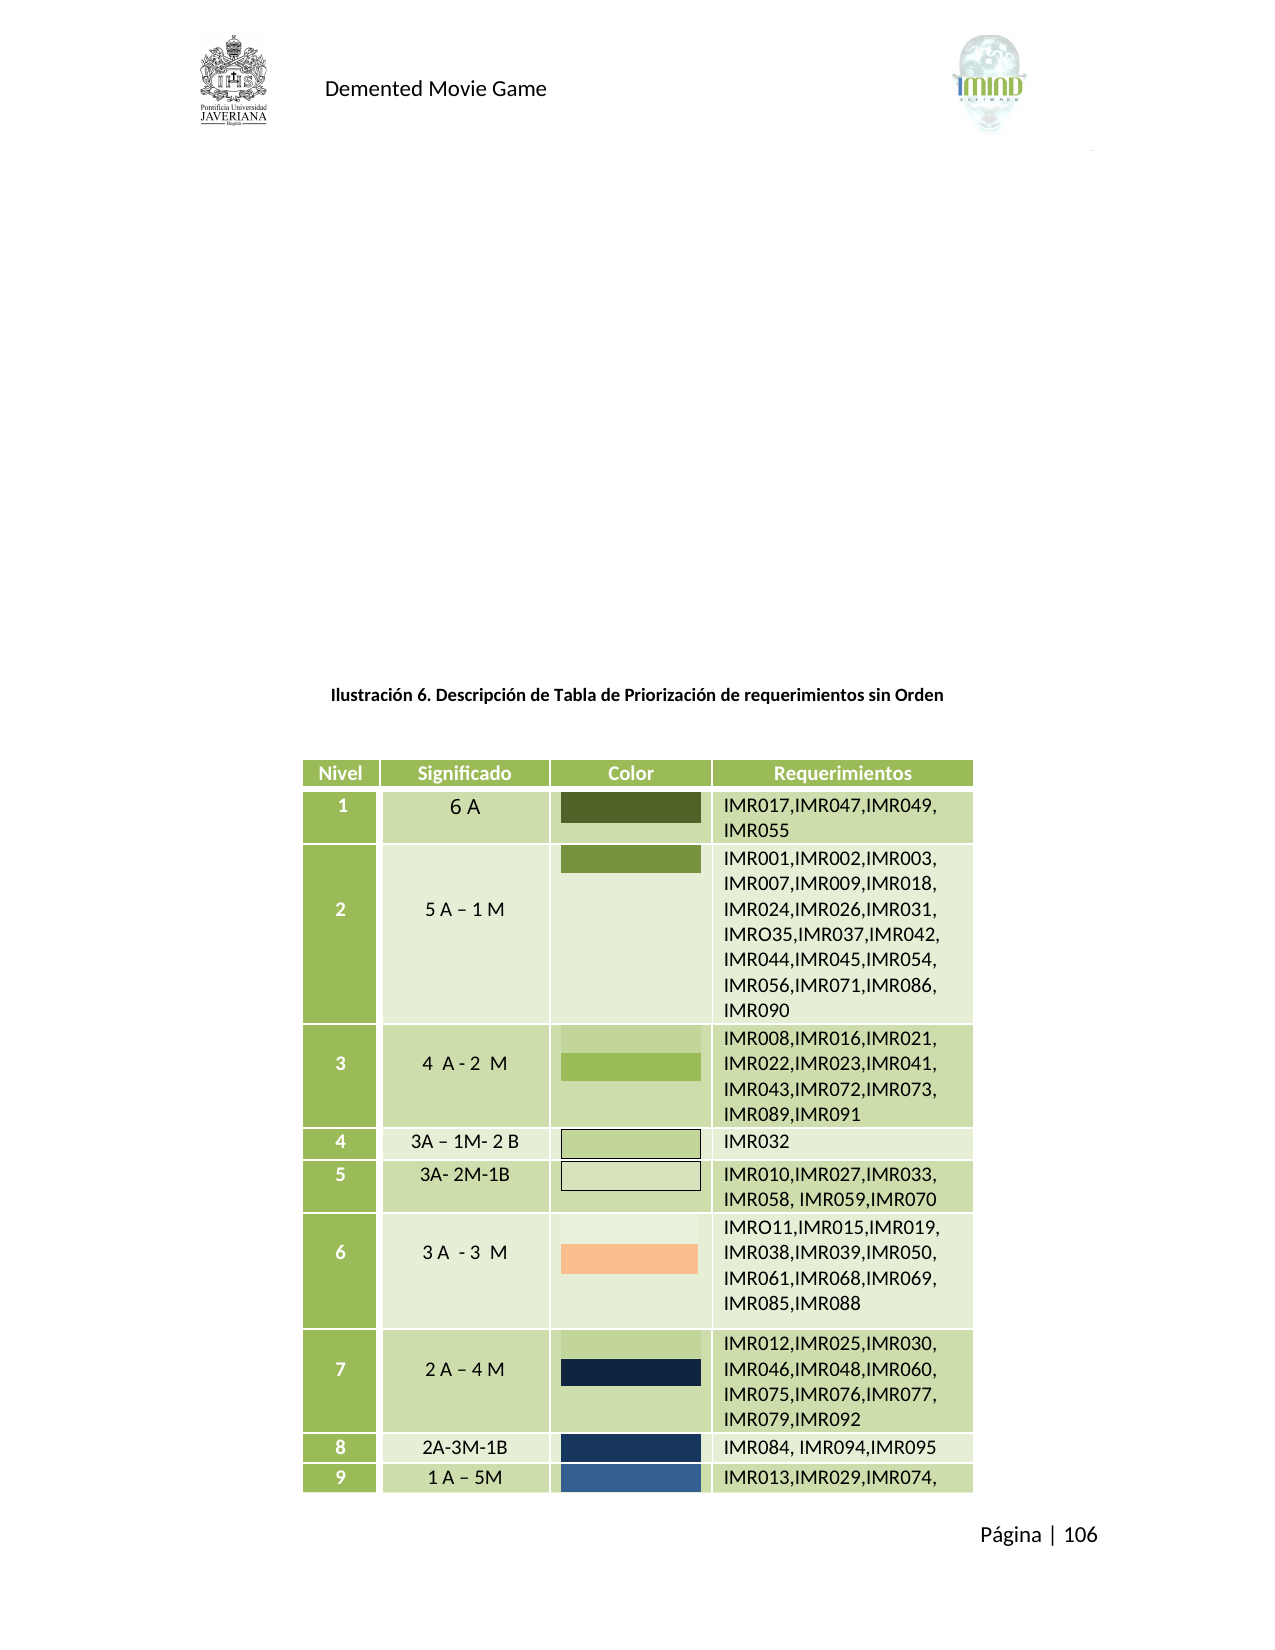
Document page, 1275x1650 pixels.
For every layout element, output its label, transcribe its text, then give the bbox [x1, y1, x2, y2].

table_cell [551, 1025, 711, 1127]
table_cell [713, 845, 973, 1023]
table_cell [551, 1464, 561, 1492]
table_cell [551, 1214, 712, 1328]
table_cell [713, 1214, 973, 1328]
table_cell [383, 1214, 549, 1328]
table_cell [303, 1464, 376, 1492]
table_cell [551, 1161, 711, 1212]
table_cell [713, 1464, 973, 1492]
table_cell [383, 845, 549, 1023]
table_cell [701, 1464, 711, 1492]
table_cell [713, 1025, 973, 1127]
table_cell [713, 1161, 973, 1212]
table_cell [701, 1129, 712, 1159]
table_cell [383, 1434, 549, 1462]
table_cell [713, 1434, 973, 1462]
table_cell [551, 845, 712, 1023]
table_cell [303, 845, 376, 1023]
picture [200, 35, 267, 126]
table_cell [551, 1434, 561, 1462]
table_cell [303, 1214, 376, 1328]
text Ilustración 6. Descripción de Tabla de Priorización de requerimientos sin Orden [177, 683, 1098, 706]
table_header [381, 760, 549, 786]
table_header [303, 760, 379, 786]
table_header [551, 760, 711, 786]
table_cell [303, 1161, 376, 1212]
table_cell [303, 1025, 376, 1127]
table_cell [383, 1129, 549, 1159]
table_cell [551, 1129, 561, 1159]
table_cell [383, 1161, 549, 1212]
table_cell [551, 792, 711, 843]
picture [951, 35, 1033, 138]
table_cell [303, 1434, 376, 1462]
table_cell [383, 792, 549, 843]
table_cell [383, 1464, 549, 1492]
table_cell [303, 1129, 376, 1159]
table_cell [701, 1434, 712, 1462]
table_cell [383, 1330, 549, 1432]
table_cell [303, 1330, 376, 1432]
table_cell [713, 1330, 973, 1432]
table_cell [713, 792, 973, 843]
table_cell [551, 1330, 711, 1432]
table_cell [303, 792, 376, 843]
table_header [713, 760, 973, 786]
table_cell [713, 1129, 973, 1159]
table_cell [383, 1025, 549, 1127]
